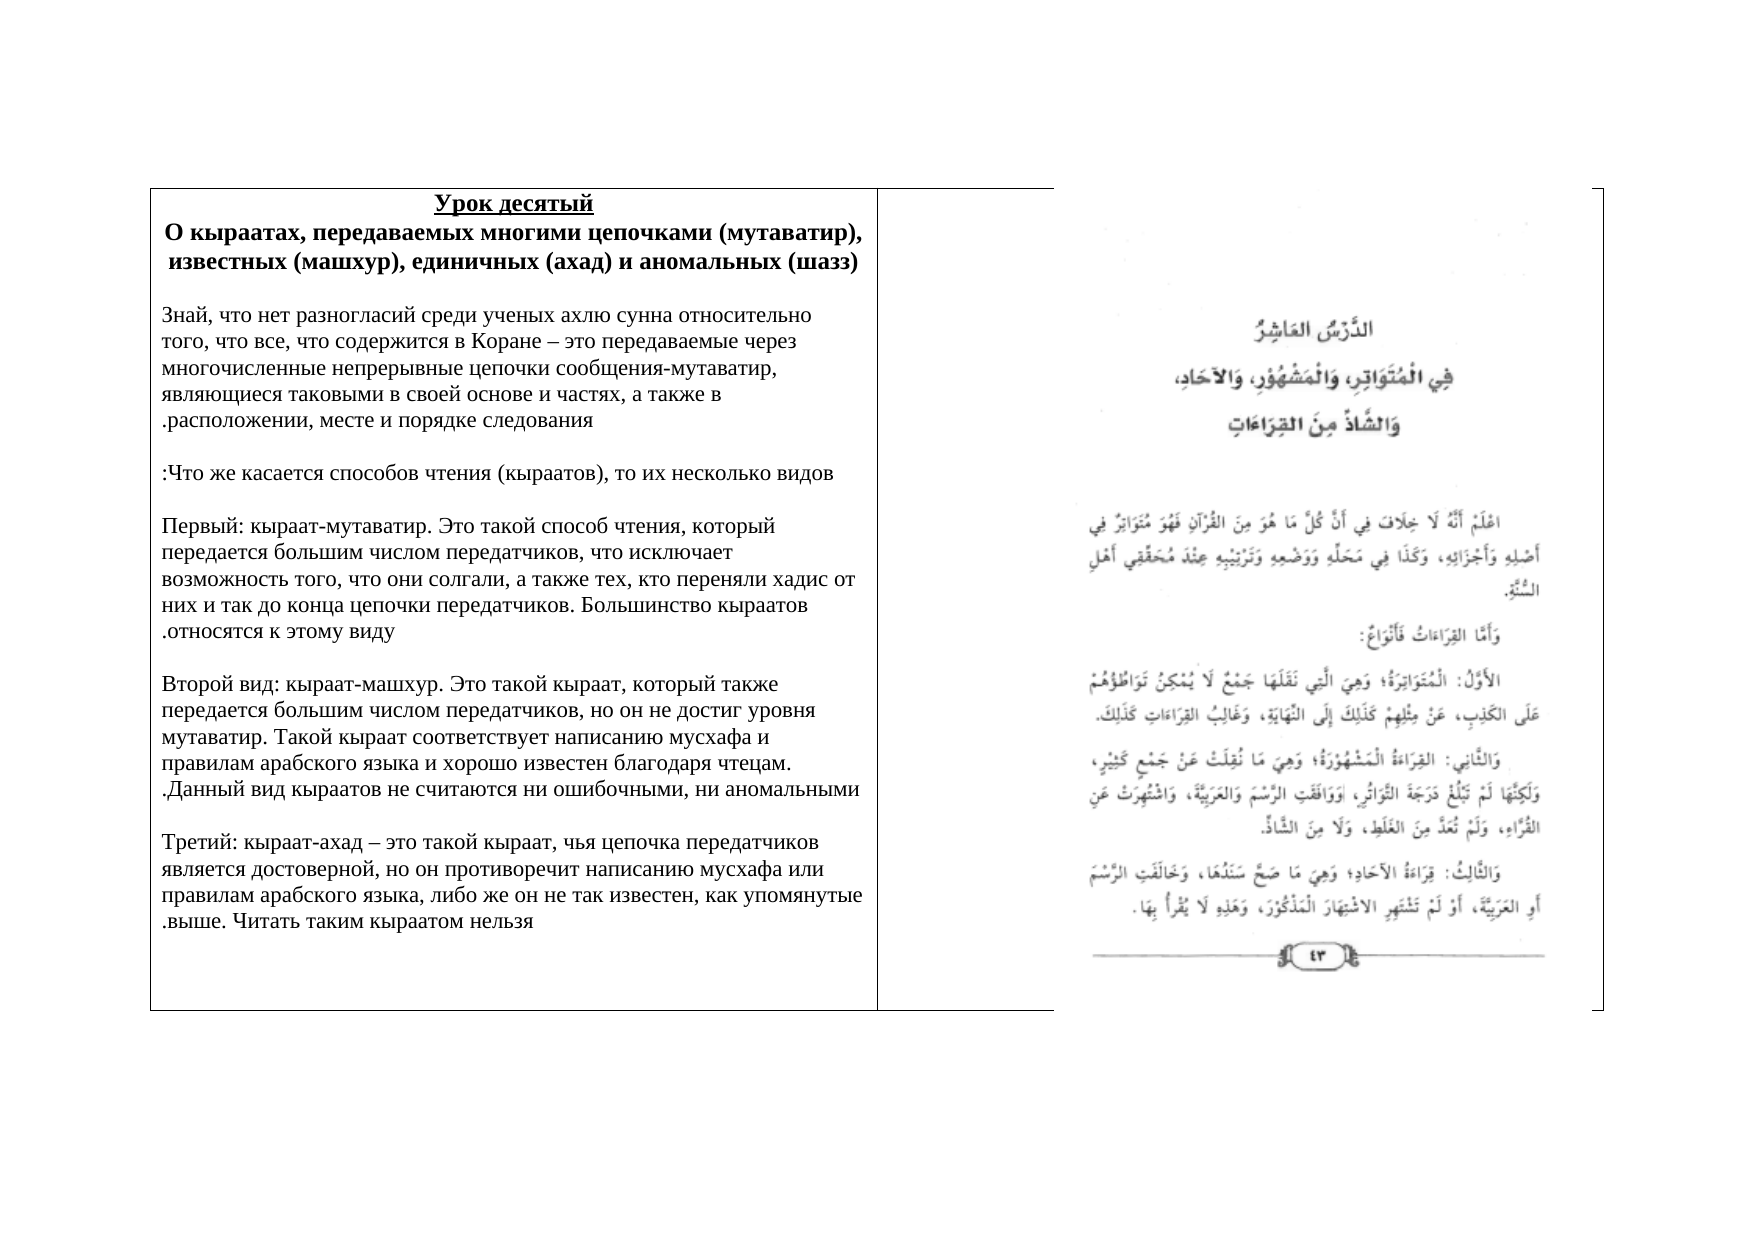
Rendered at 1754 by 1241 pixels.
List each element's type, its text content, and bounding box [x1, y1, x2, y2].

picture [1054, 188, 1592, 1011]
table_header [878, 189, 1054, 1010]
table_header [1592, 189, 1603, 1010]
table_header Урок десятый О кыраатах, передаваемых многими цепочками (мутаватир), известных (машхур), единичных (ахад) и аномальных (шазз) Знай, что нет разногласий среди ученых ахлю сунна относительно того, что все, что содержится в Коране – это передаваемые через многочисленные непрерывные цепочки сообщения-мутаватир, являющиеся таковыми в своей основе и частях, а также в расположении, месте и порядке следования. Что же касается способов чтения (кыраатов), то их несколько видов: Первый: кыраат-мутаватир. Это такой способ чтения, который передается большим числом передатчиков, что исключает возможность того, что они солгали, а также тех, кто переняли хадис от них и так до конца цепочки передатчиков. Большинство кыраатов относятся к этому виду. Второй вид: кыраат-машхур. Это такой кыраат, который также передается большим числом передатчиков, но он не достиг уровня мутаватир. Такой кыраат соответствует написанию мусхафа и правилам арабского языка и хорошо известен благодаря чтецам. Данный вид кыраатов не считаются ни ошибочными, ни аномальными. Третий: кыраат-ахад – это такой кыраат, чья цепочка передатчиков является достоверной, но он противоречит написанию мусхафа или правилам арабского языка, либо же он не так известен, как упомянутые выше. Читать таким кыраатом нельзя. [151, 189, 877, 1010]
